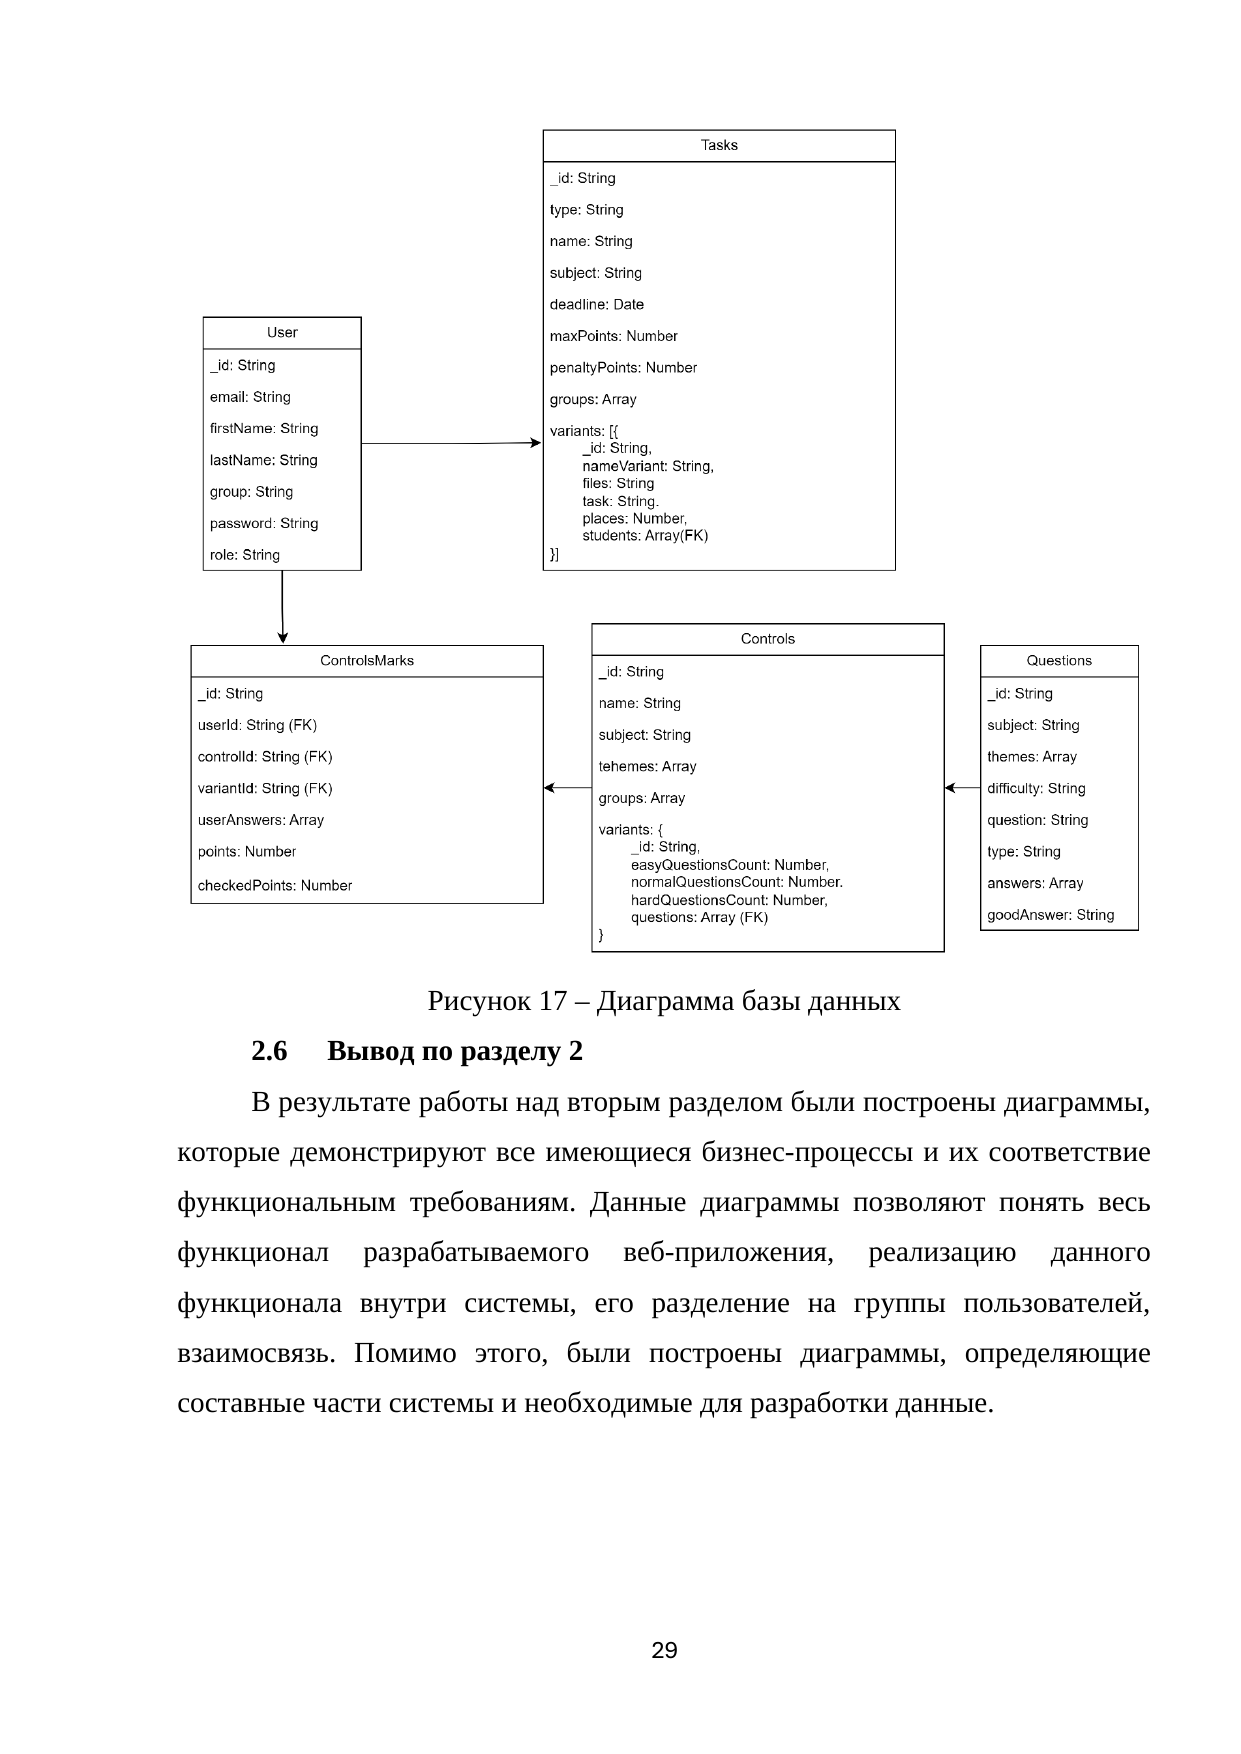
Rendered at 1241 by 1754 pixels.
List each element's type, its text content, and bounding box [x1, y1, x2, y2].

text В результате работы над вторым разделом были построены диаграммы, которые демонстрируют все имеющиеся бизнес-процессы и их соответствие функциональным требованиям. Данные диаграммы позволяют понять весь функционал разрабатываемого веб-приложения, реализацию данного функционала внутри системы, его разделение на группы пользователей, взаимосвязь. Помимо этого, были построены диаграммы, определяющие составные части системы и необходимые для разработки данные. [177, 1084, 1152, 1419]
text Рисунок 17 – Диаграмма базы данных [177, 983, 1152, 1017]
picture [178, 118, 1151, 968]
subtitle Вывод по разделу 2 [177, 1033, 1152, 1067]
